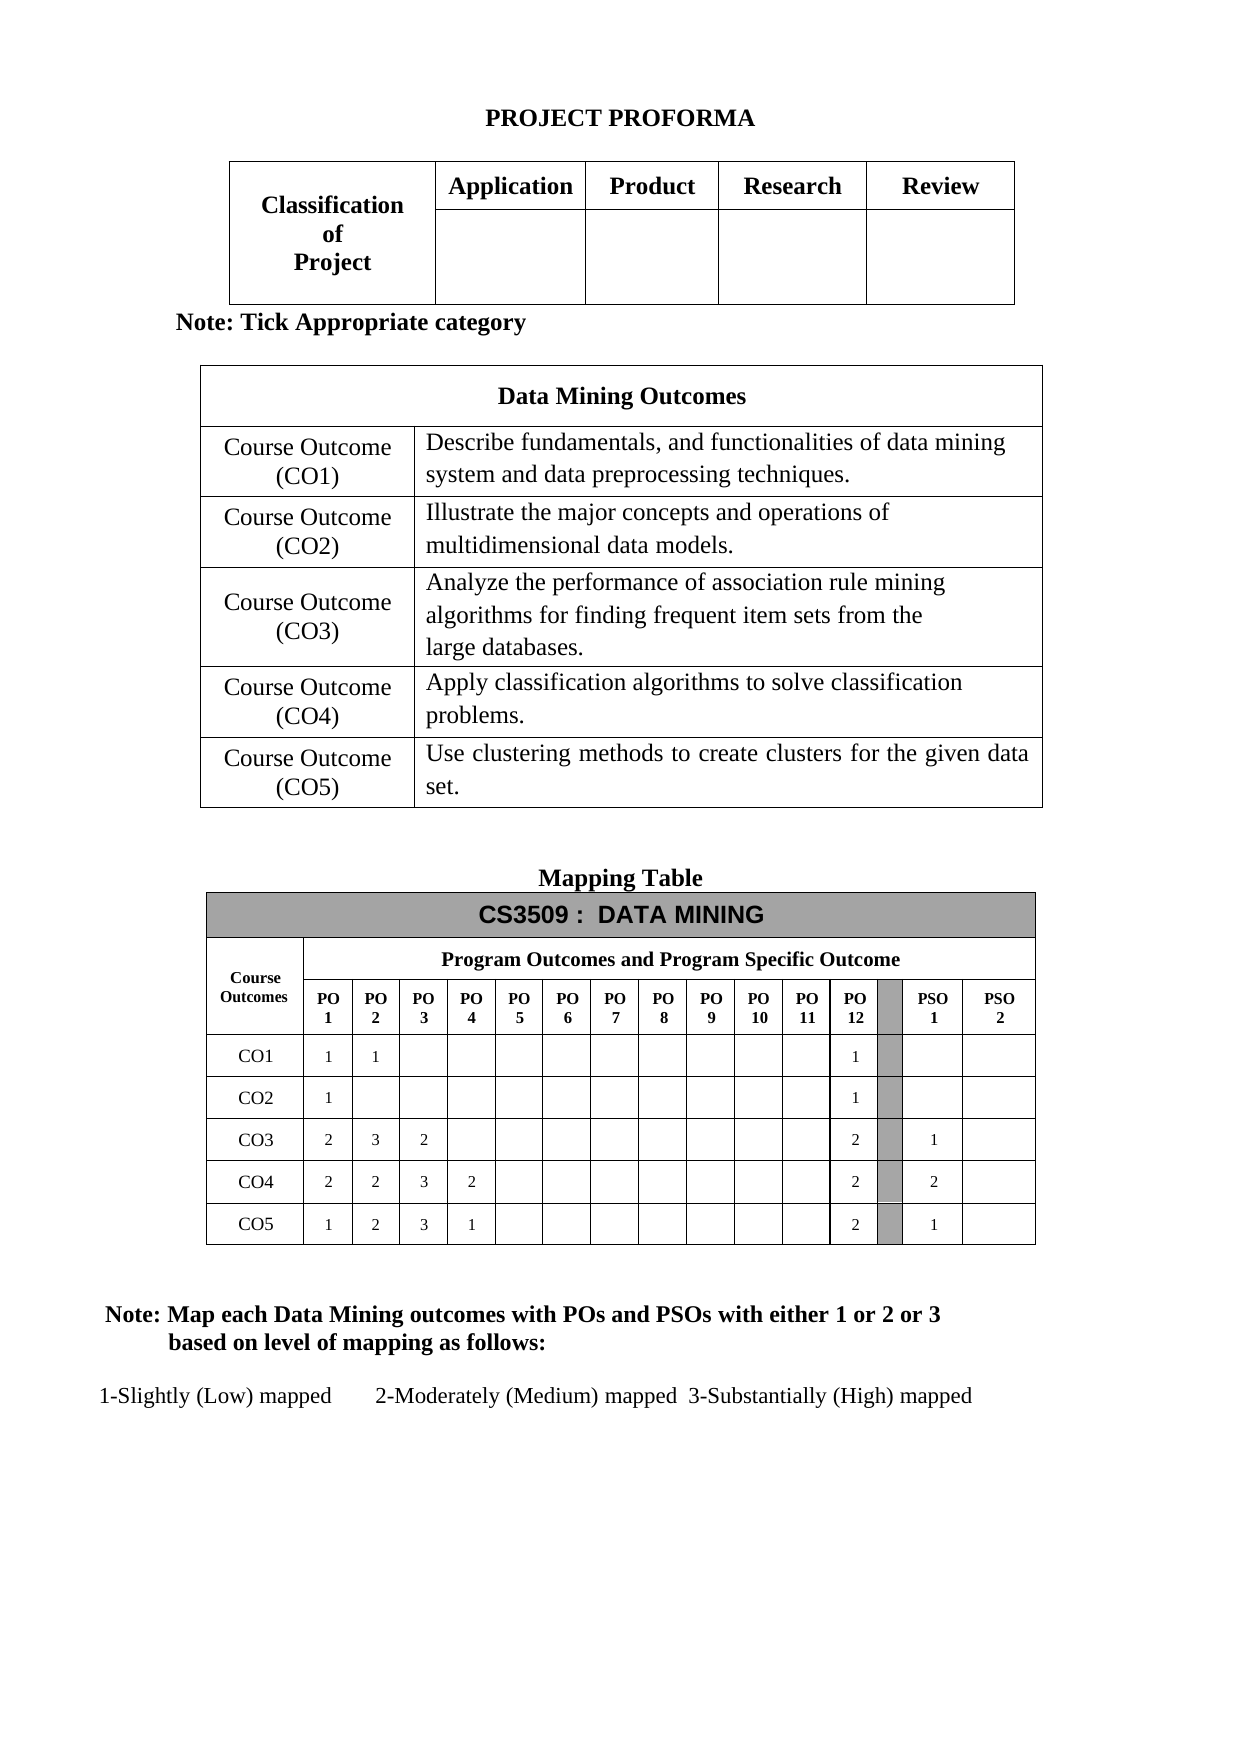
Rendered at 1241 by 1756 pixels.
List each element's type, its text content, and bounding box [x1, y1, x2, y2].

table_cell 1 [304, 1035, 352, 1076]
table_cell [687, 1077, 734, 1118]
table_cell [496, 1204, 542, 1244]
subtitle PROJECT PROFORMA [314, 103, 927, 132]
table_cell [496, 1119, 542, 1160]
table_cell Illustrate the major concepts and operations of multidimensional data models. [415, 497, 1042, 567]
table_cell 2 [400, 1119, 447, 1160]
table_cell [735, 1035, 782, 1076]
table_cell PO 7 [591, 980, 638, 1034]
table_cell Course Outcome (CO4) [201, 667, 414, 737]
table_cell [639, 1204, 686, 1244]
table_cell Course Outcome (CO3) [201, 568, 414, 666]
table_cell [353, 1077, 399, 1118]
table_cell PO 12 [831, 980, 877, 1034]
table_cell [719, 210, 866, 303]
table_cell [543, 1077, 590, 1118]
table_cell [591, 1161, 638, 1202]
table_cell [591, 1119, 638, 1160]
table_cell PO 1 [304, 980, 352, 1034]
table_header Application [436, 162, 585, 208]
table_cell Course Outcome (CO2) [201, 497, 414, 567]
table_cell [496, 1161, 542, 1202]
table_cell [639, 1035, 686, 1076]
table_cell [496, 1077, 542, 1118]
table_cell [867, 210, 1014, 303]
table_cell PO 3 [400, 980, 447, 1034]
table_cell 2 [448, 1161, 495, 1202]
table_cell PO 10 [735, 980, 782, 1034]
table_cell 2 [831, 1204, 877, 1244]
table_cell [591, 1035, 638, 1076]
table_cell [783, 1035, 829, 1076]
table_cell [735, 1077, 782, 1118]
table_cell 1 [831, 1035, 877, 1076]
table_cell [783, 1077, 829, 1118]
table_cell [735, 1161, 782, 1202]
table_cell 2 [831, 1161, 877, 1202]
table_cell PO 2 [353, 980, 399, 1034]
table_cell PSO 2 [963, 980, 1035, 1034]
table_cell [586, 210, 718, 303]
table_cell [448, 1119, 495, 1160]
table_cell [963, 1119, 1035, 1160]
table_cell 2 [304, 1161, 352, 1202]
table_header CS3509 : DATA MINING [207, 893, 1035, 937]
table_cell Use clustering methods to create clusters for the given data set. [415, 738, 1042, 807]
table_cell [878, 1161, 902, 1202]
table_cell PO 6 [543, 980, 590, 1034]
table_cell Course Outcome (CO5) [201, 738, 414, 807]
table_cell [783, 1119, 829, 1160]
table_cell [903, 1035, 962, 1076]
table_cell [878, 980, 902, 1034]
table_cell [878, 1119, 902, 1160]
table_cell PO 4 [448, 980, 495, 1034]
table_cell PO 9 [687, 980, 734, 1034]
table_cell 2 [831, 1119, 877, 1160]
table_cell [735, 1204, 782, 1244]
table_cell Describe fundamentals, and functionalities of data mining system and data preprocessing techniques. [415, 427, 1042, 496]
table_cell [543, 1161, 590, 1202]
table_cell [687, 1204, 734, 1244]
table_cell [878, 1035, 902, 1076]
table_cell [735, 1119, 782, 1160]
table_cell 3 [353, 1119, 399, 1160]
text 1-Slightly (Low) mapped 2-Moderately (Medium) mapped 3-Substantially (High) mapped [98, 1383, 1178, 1409]
table_cell [448, 1035, 495, 1076]
table_cell 1 [831, 1077, 877, 1118]
table_cell [400, 1035, 447, 1076]
table_cell [963, 1161, 1035, 1202]
table_cell CO2 [207, 1077, 303, 1118]
table_cell [543, 1119, 590, 1160]
table_header Research [719, 162, 866, 208]
table_cell [903, 1077, 962, 1118]
table_cell 2 [353, 1204, 399, 1244]
table_cell 1 [903, 1119, 962, 1160]
table_cell PO 5 [496, 980, 542, 1034]
table_cell Course Outcomes [207, 938, 303, 1034]
table_cell 3 [400, 1204, 447, 1244]
table_cell [878, 1077, 902, 1118]
table_cell [687, 1119, 734, 1160]
table_cell CO3 [207, 1119, 303, 1160]
table_cell [639, 1077, 686, 1118]
table_cell [543, 1204, 590, 1244]
table_cell [436, 210, 585, 303]
table_cell 3 [400, 1161, 447, 1202]
table_cell 2 [903, 1161, 962, 1202]
table_cell 2 [304, 1119, 352, 1160]
table_cell [591, 1077, 638, 1118]
table_cell CO5 [207, 1204, 303, 1244]
table_header Product [586, 162, 718, 208]
table_cell [783, 1161, 829, 1202]
table_cell [591, 1204, 638, 1244]
table_cell 1 [304, 1077, 352, 1118]
table_cell [963, 1035, 1035, 1076]
table_header Review [867, 162, 1014, 208]
table_cell CO1 [207, 1035, 303, 1076]
table_cell [639, 1119, 686, 1160]
table_cell 1 [903, 1204, 962, 1244]
table_header Data Mining Outcomes [201, 366, 1042, 426]
table_cell Course Outcome (CO1) [201, 427, 414, 496]
table_cell Program Outcomes and Program Specific Outcome [304, 938, 1035, 979]
table_cell PO 8 [639, 980, 686, 1034]
table_cell [448, 1077, 495, 1118]
table_cell 1 [448, 1204, 495, 1244]
table_cell 1 [304, 1204, 352, 1244]
table_cell [639, 1161, 686, 1202]
table_cell [878, 1204, 902, 1244]
table_cell PO 11 [783, 980, 829, 1034]
table_cell [963, 1204, 1035, 1244]
table_cell [496, 1035, 542, 1076]
table_cell 2 [353, 1161, 399, 1202]
table_cell [687, 1035, 734, 1076]
table_cell [783, 1204, 829, 1244]
table_cell Analyze the performance of association rule mining algorithms for finding frequent item sets from the large databases. [415, 568, 1042, 666]
text Note: Map each Data Mining outcomes with POs and PSOs with either 1 or 2 or 3 based on level of mapping as follows: [105, 1300, 992, 1355]
table_cell [963, 1077, 1035, 1118]
subtitle Mapping Table [314, 863, 927, 892]
table_cell CO4 [207, 1161, 303, 1202]
table_cell Apply classification algorithms to solve classification problems. [415, 667, 1042, 737]
table_cell [543, 1035, 590, 1076]
table_header Classification of Project [230, 162, 435, 303]
table_cell 1 [353, 1035, 399, 1076]
table_cell [400, 1077, 447, 1118]
text Note: Tick Appropriate category [176, 307, 1178, 335]
table_cell [687, 1161, 734, 1202]
table_cell PSO 1 [903, 980, 962, 1034]
